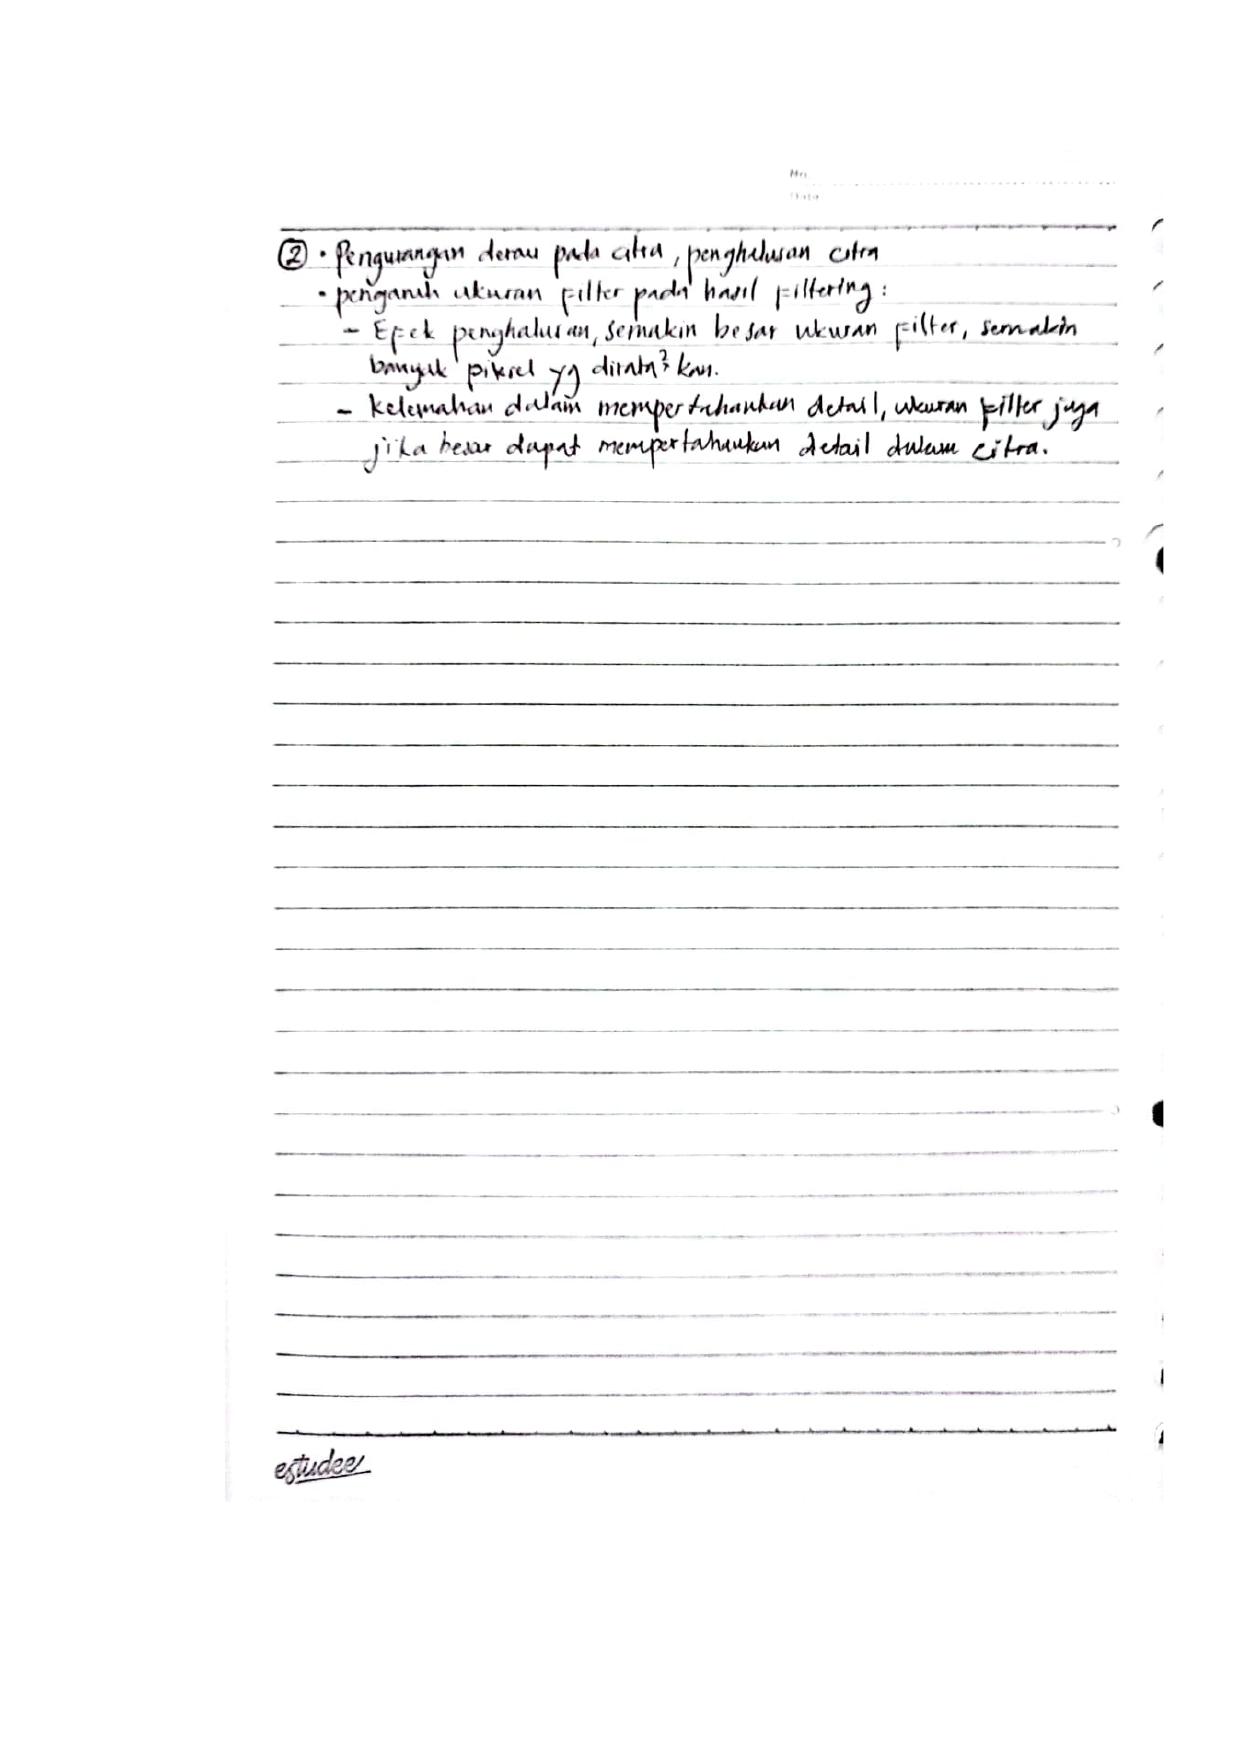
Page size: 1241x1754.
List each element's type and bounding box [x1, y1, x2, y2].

picture [225, 150, 1164, 1502]
